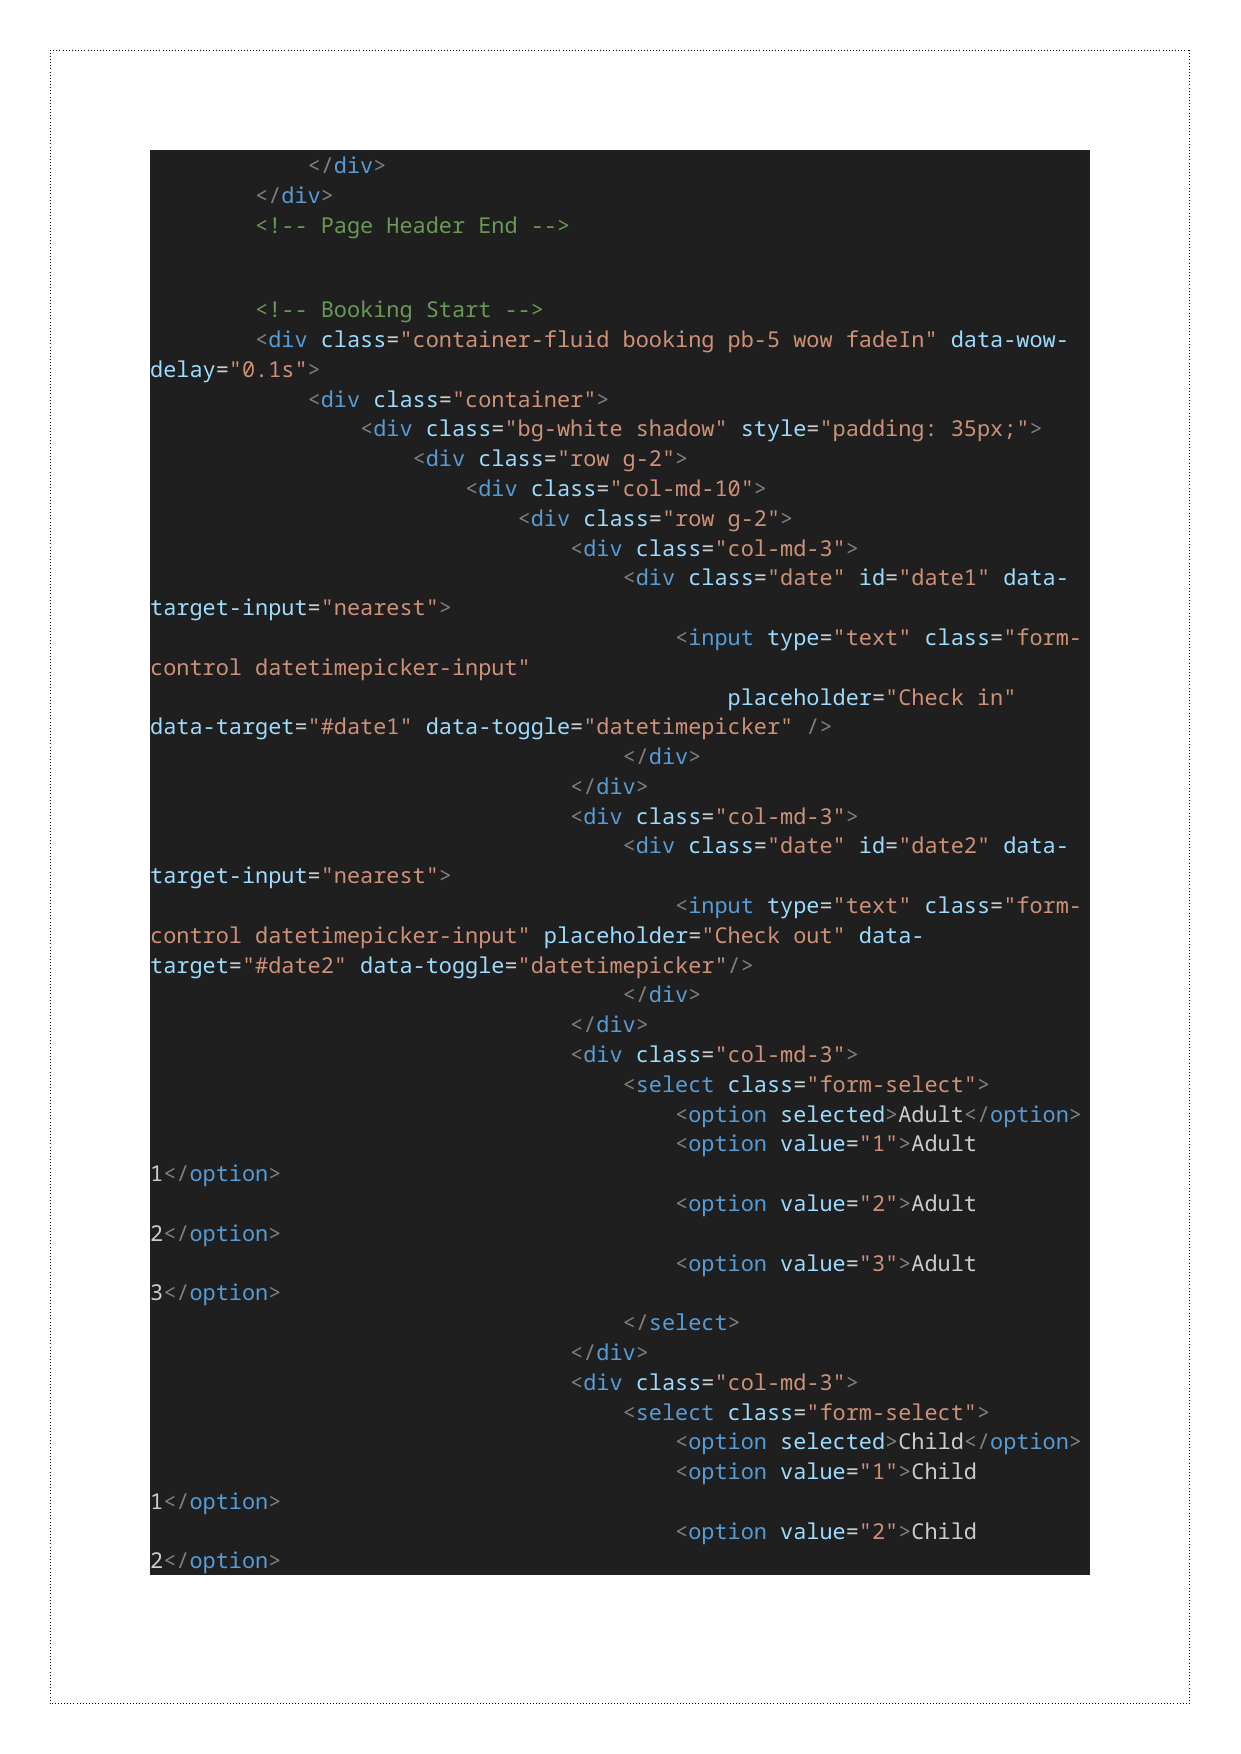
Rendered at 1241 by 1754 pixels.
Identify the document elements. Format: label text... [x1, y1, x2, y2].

text <!-- Page Header End --> [150, 209, 1090, 239]
text </div> [150, 741, 1090, 771]
text <div class="bg-white shadow" style="padding: 35px;"> [150, 413, 1090, 443]
text <option value="2">Adult 2</option> [150, 1188, 1090, 1247]
text </div> [150, 979, 1090, 1009]
text <div class="container-fluid booking pb-5 wow fadeIn" data-wow-delay="0.1s"> [150, 324, 1090, 383]
text <option value="1">Child 1</option> [150, 1456, 1090, 1516]
text <div class="col-md-3"> [150, 532, 1090, 562]
text <div class="col-md-3"> [150, 801, 1090, 830]
text <select class="form-select"> [150, 1396, 1090, 1426]
text <option selected>Child</option> [150, 1426, 1090, 1456]
text <option value="1">Adult 1</option> [150, 1128, 1090, 1188]
text <div class="row g-2"> [150, 443, 1090, 473]
text <option selected>Adult</option> [150, 1098, 1090, 1128]
text <input type="text" class="form-control datetimepicker-input" [150, 622, 1090, 681]
text <option value="2">Child 2</option> [150, 1516, 1090, 1575]
text <option value="3">Adult 3</option> [150, 1247, 1090, 1307]
text <div class="date" id="date1" data-target-input="nearest"> [150, 562, 1090, 622]
text placeholder="Check in" data-target="#date1" data-toggle="datetimepicker" /> [150, 681, 1090, 741]
text <div class="col-md-3"> [150, 1039, 1090, 1069]
text <div class="date" id="date2" data-target-input="nearest"> [150, 830, 1090, 890]
text <!-- Booking Start --> [150, 294, 1090, 324]
text </div> [150, 771, 1090, 801]
text </select> [150, 1307, 1090, 1337]
text <input type="text" class="form-control datetimepicker-input" placeholder="Check out" data-target="#date2" data-toggle="datetimepicker"/> [150, 890, 1090, 979]
text <div class="container"> [150, 383, 1090, 413]
text <div class="col-md-3"> [150, 1367, 1090, 1396]
text </div> [150, 1009, 1090, 1039]
text <select class="form-select"> [150, 1069, 1090, 1098]
text </div> [150, 180, 1090, 209]
text <div class="col-md-10"> [150, 473, 1090, 503]
text </div> [150, 150, 1090, 180]
text <div class="row g-2"> [150, 503, 1090, 532]
text </div> [150, 1337, 1090, 1367]
